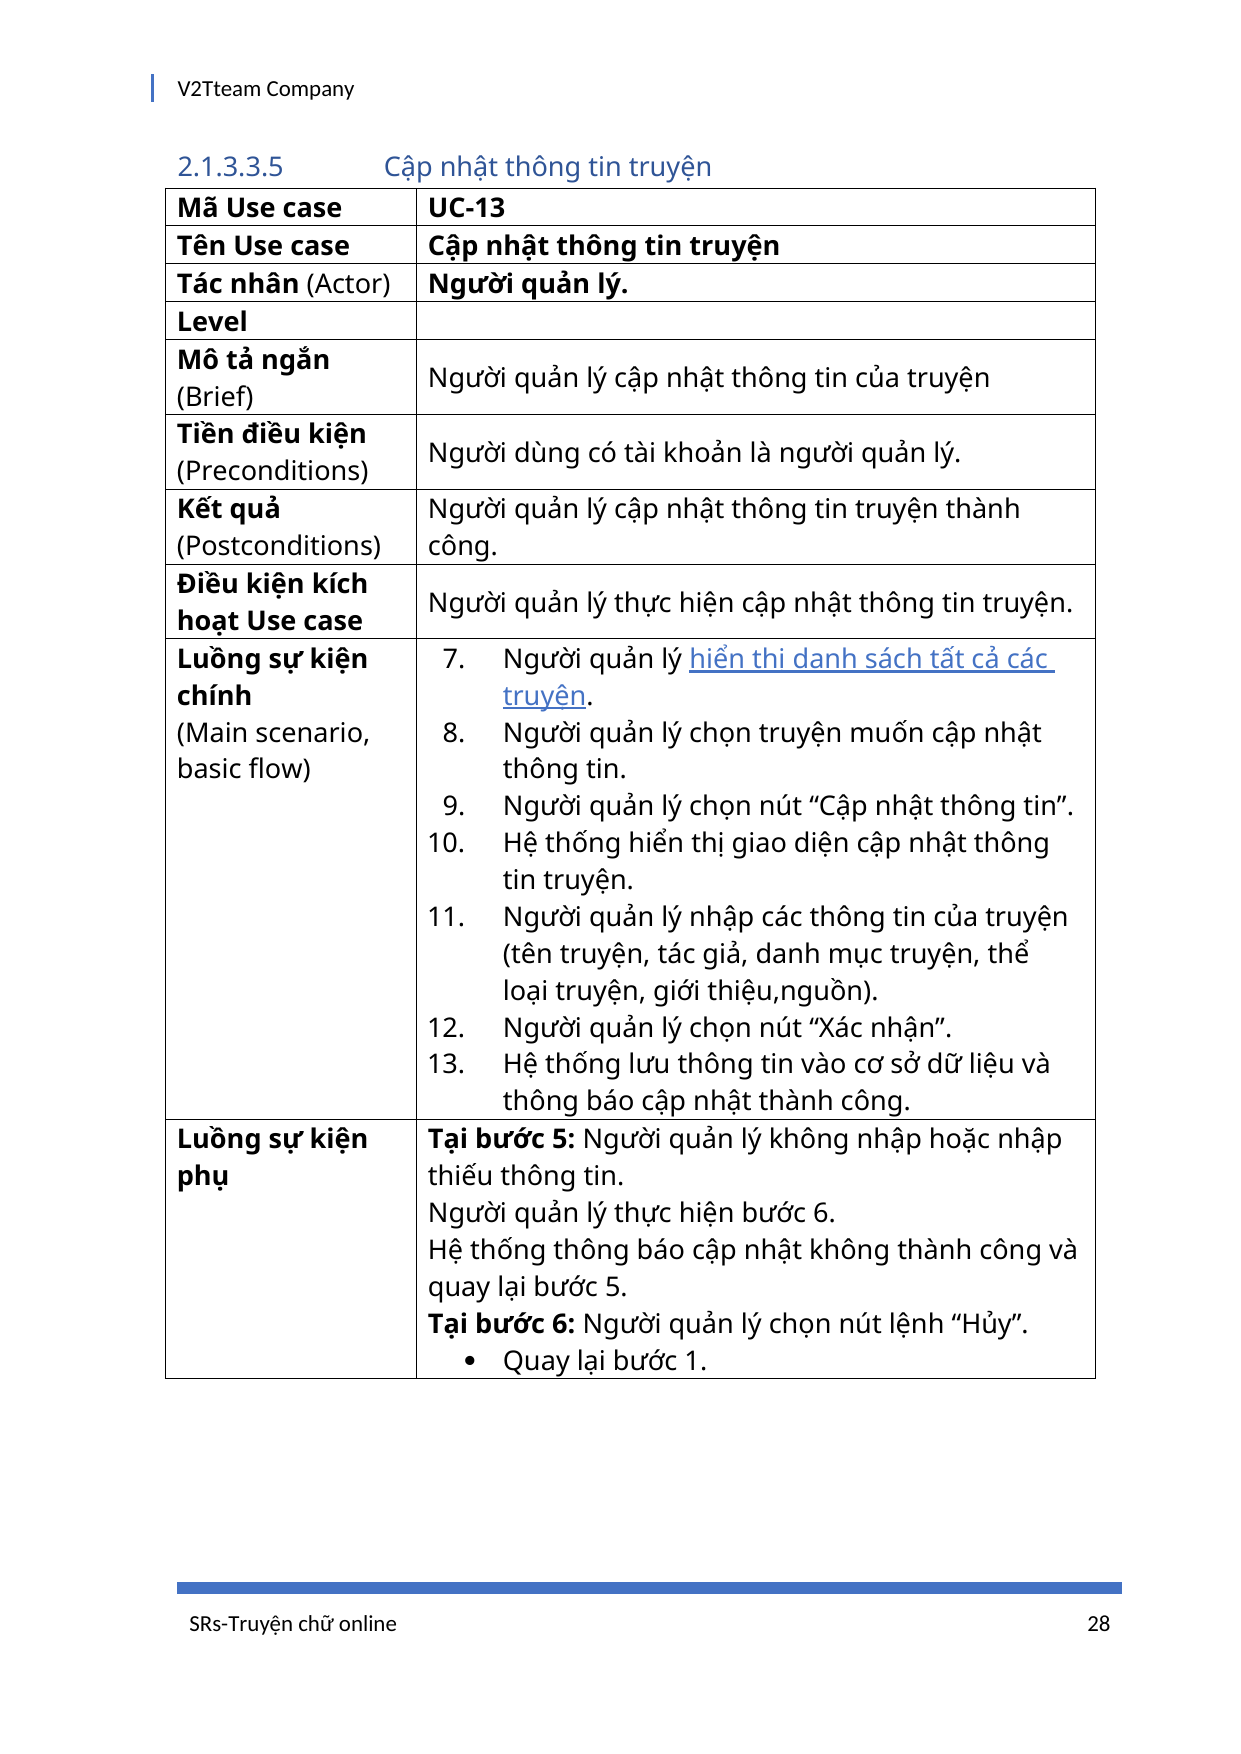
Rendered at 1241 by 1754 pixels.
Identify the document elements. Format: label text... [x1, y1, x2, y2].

table_cell Kết quả (Postconditions) [166, 490, 416, 563]
table_cell Người quản lý cập nhật thông tin truyện thành công. [417, 490, 1095, 563]
table_cell Tác nhân (Actor) [166, 264, 416, 301]
table_cell [417, 302, 1095, 339]
table_cell Người quản lý thực hiện cập nhật thông tin truyện. [417, 565, 1095, 638]
table_header Mã Use case [166, 189, 416, 225]
table_cell Người dùng có tài khoản là người quản lý. [417, 415, 1095, 489]
table_cell Người quản lý. [417, 264, 1095, 301]
table_header UC-13 [417, 189, 1095, 225]
table_cell Level [166, 302, 416, 339]
subtitle Cập nhật thông tin truyện [177, 148, 1122, 184]
table_cell Người quản lý cập nhật thông tin của truyện [417, 340, 1095, 414]
table_cell Người quản lý hiển thị danh sách tất cả các truyện. Người quản lý chọn truyện muốn cập nhật thông tin. Người quản lý chọn nút “Cập nhật thông tin”. Hệ thống hiển thị giao diện cập nhật thông tin truyện. Người quản lý nhập các thông tin của truyện (tên truyện, tác giả, danh mục truyện, thể loại truyện, giới thiệu,nguồn). Người quản lý chọn nút “Xác nhận”. Hệ thống lưu thông tin vào cơ sở dữ liệu và thông báo cập nhật thành công. [417, 639, 1095, 1119]
table_cell Cập nhật thông tin truyện [417, 226, 1095, 263]
table_cell Luồng sự kiện chính (Main scenario, basic flow) [166, 639, 416, 1119]
table_cell Điều kiện kích hoạt Use case [166, 565, 416, 638]
table_cell Tại bước 5: Người quản lý không nhập hoặc nhập thiếu thông tin. Người quản lý thực hiện bước 6. Hệ thống thông báo cập nhật không thành công và quay lại bước 5. Tại bước 6: Người quản lý chọn nút lệnh “Hủy”. Quay lại bước 1. [417, 1120, 1095, 1378]
table_cell Luồng sự kiện phụ [166, 1120, 416, 1378]
table_cell Mô tả ngắn (Brief) [166, 340, 416, 414]
table_cell Tiền điều kiện (Preconditions) [166, 415, 416, 489]
table_cell Tên Use case [166, 226, 416, 263]
